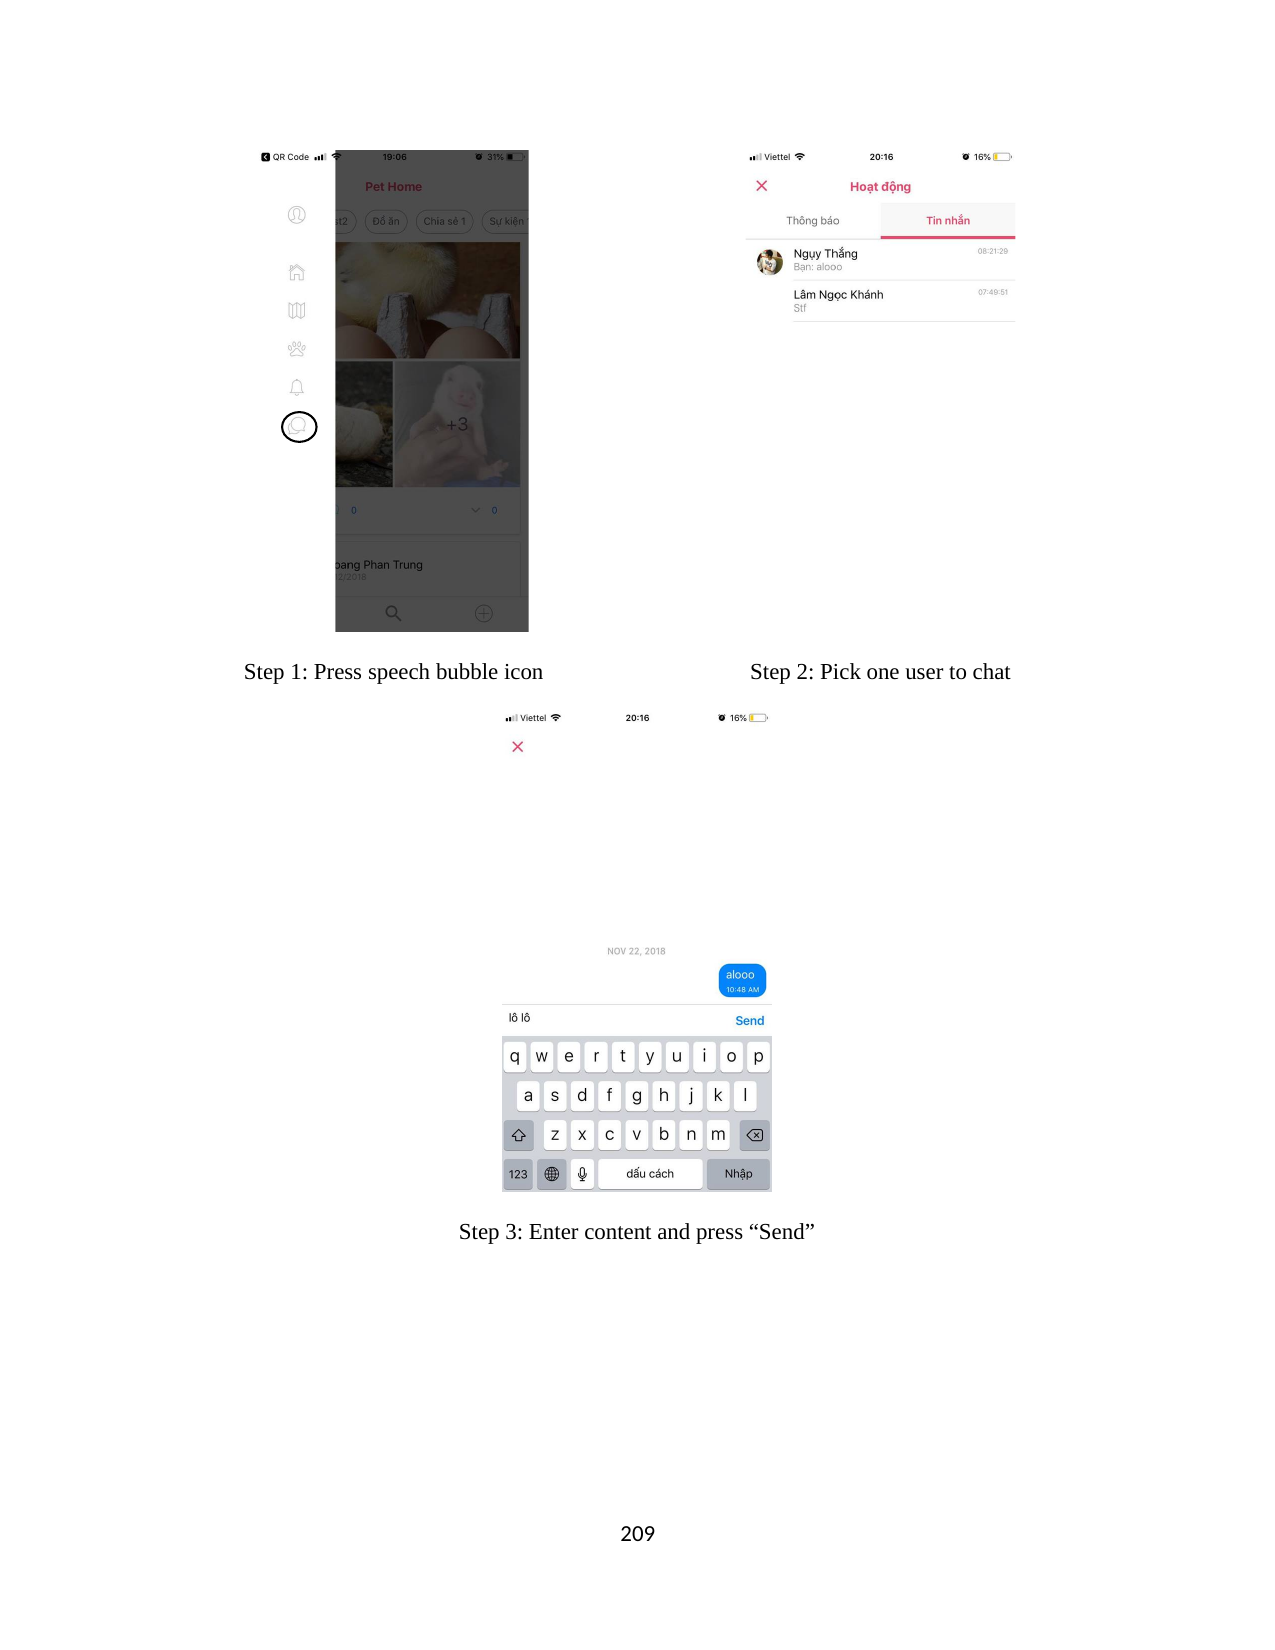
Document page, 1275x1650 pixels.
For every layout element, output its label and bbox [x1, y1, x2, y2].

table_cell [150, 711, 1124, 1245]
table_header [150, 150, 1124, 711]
picture [502, 710, 772, 1192]
picture [745, 150, 1016, 632]
picture [258, 150, 529, 632]
